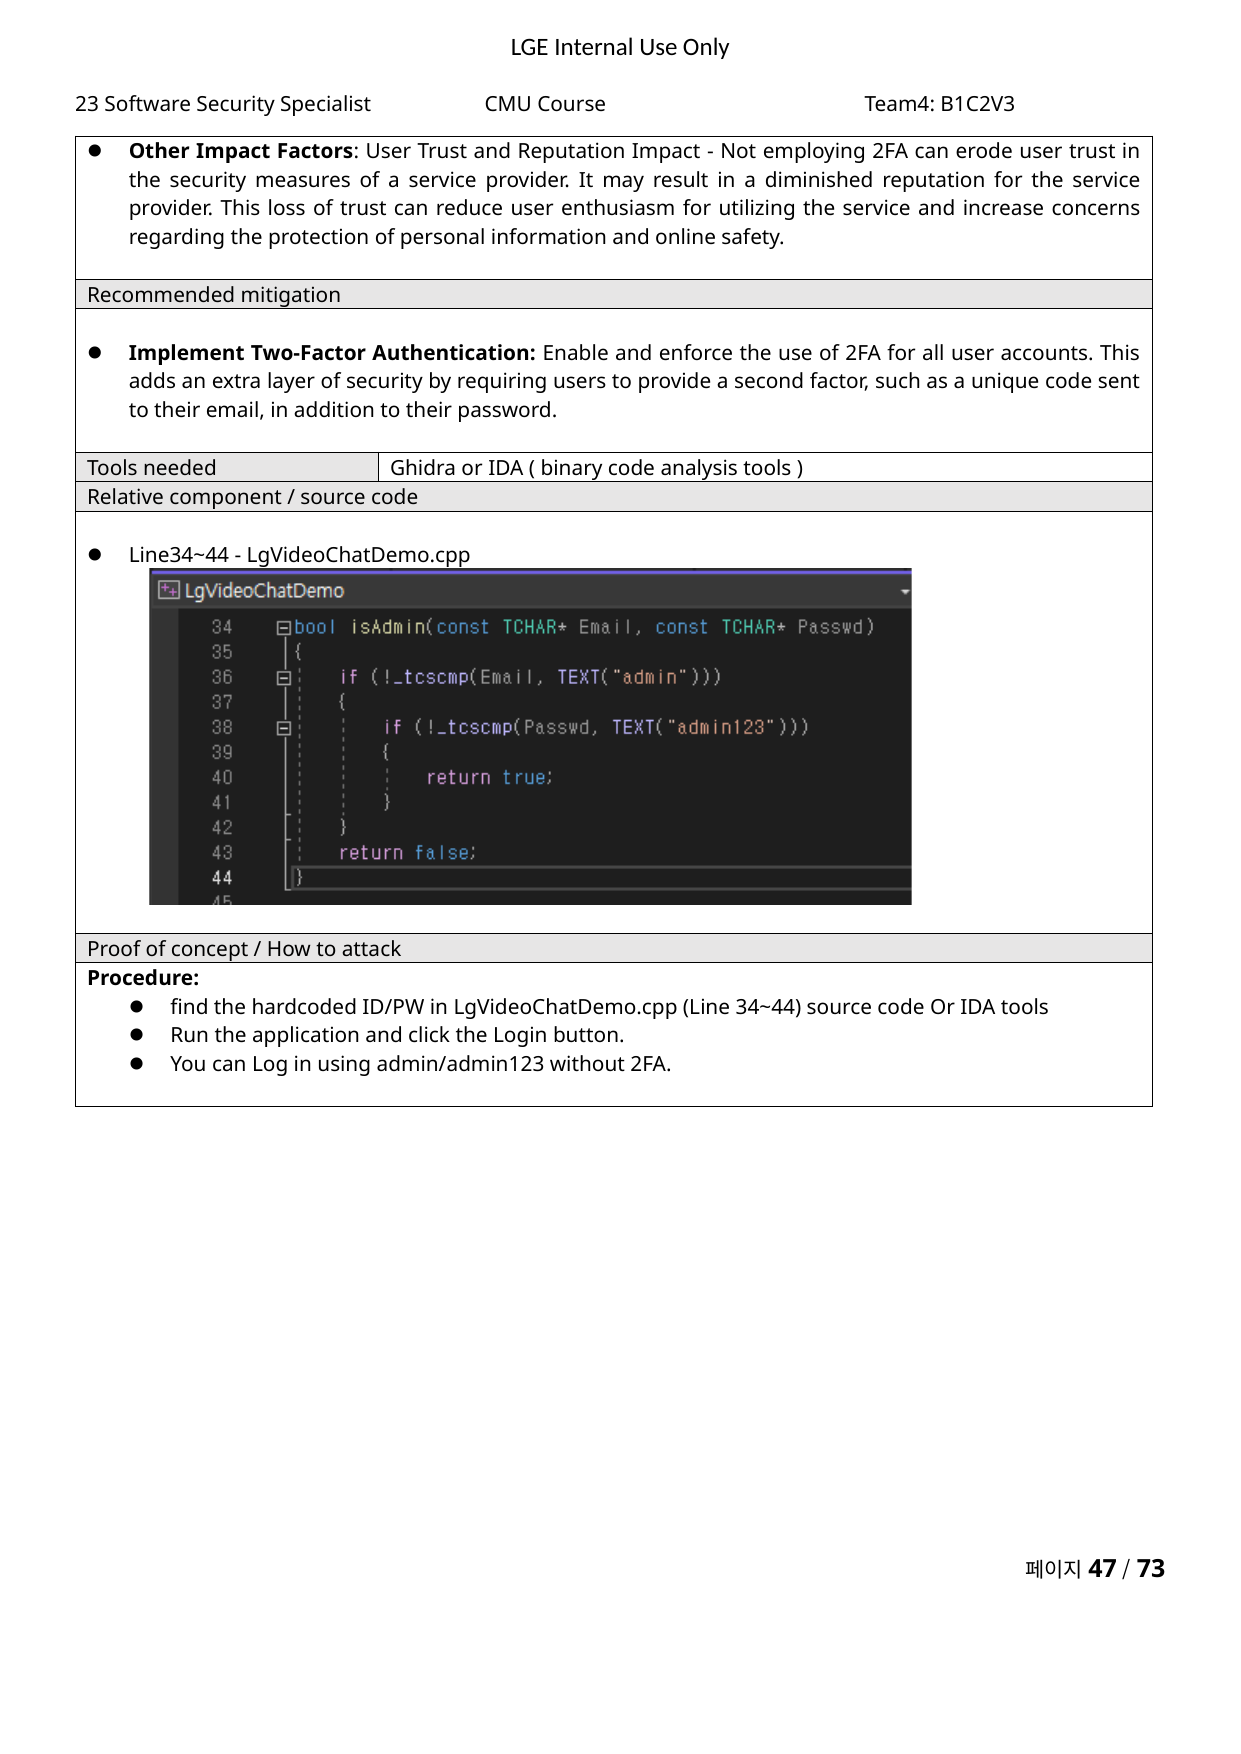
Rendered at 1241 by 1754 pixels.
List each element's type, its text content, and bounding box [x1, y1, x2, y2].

table_cell Procedure: find the hardcoded ID/PW in LgVideoChatDemo.cpp (Line 34~44) source code Or IDA tools Run the application and click the Login button. You can Log in using admin/admin123 without 2FA. [76, 963, 1152, 1106]
table_cell Tools needed [76, 453, 378, 481]
table_cell Recommended mitigation [76, 280, 1152, 308]
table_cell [76, 137, 1152, 279]
table_cell Line34~44 - LgVideoChatDemo.cpp [76, 512, 1152, 933]
picture [149, 568, 912, 905]
table_cell Implement Two-Factor Authentication: Enable and enforce the use of 2FA for all user accounts. This adds an extra layer of security by requiring users to provide a second factor, such as a unique code sent to their email, in addition to their password. [76, 309, 1152, 452]
table_cell Proof of concept / How to attack [76, 934, 1152, 962]
table_cell Ghidra or IDA ( binary code analysis tools ) [379, 453, 1152, 481]
table_cell Relative component / source code [76, 482, 1152, 511]
